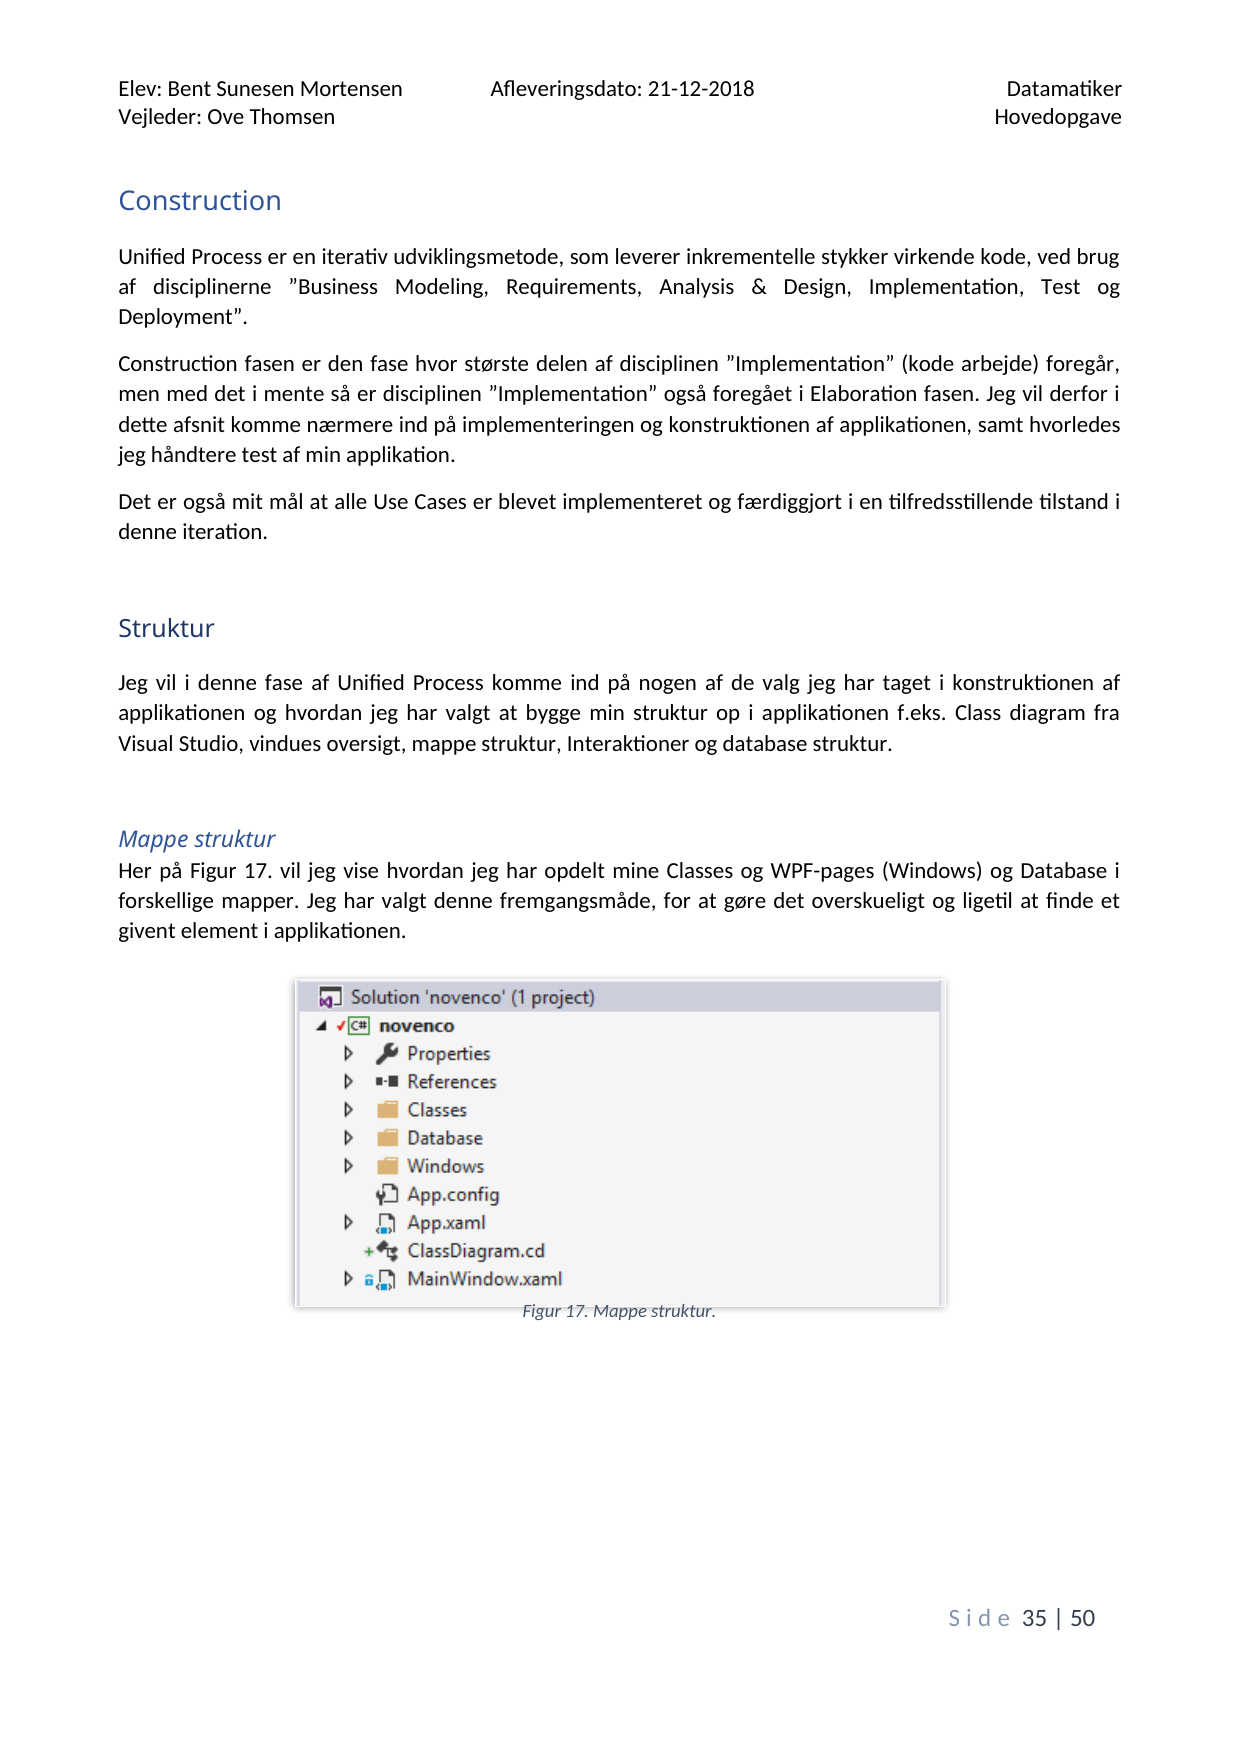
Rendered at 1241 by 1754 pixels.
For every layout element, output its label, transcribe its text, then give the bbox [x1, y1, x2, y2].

picture [296, 980, 945, 1306]
subtitle Struktur [118, 611, 1122, 645]
subtitle Mappe struktur [118, 822, 1122, 854]
text Det er også mit mål at alle Use Cases er blevet implementeret og færdiggjort i en tilfredsstillende tilstand i denne iteration. [118, 487, 1122, 545]
text Jeg vil i denne fase af Unified Process komme ind på nogen af de valg jeg har taget i konstruktionen af applikationen og hvordan jeg har valgt at bygge min struktur op i applikationen f.eks. Class diagram fra Visual Studio, vindues oversigt, mappe struktur, Interaktioner og database struktur. [118, 668, 1122, 757]
subtitle Construction [118, 181, 1122, 218]
text Construction fasen er den fase hvor største delen af disciplinen ”Implementation” (kode arbejde) foregår, men med det i mente så er disciplinen ”Implementation” også foregået i Elaboration fasen. Jeg vil derfor i dette afsnit komme nærmere ind på implementeringen og konstruktionen af applikationen, samt hvorledes jeg håndtere test af min applikation. [118, 349, 1122, 468]
text Unified Process er en iterativ udviklingsmetode, som leverer inkrementelle stykker virkende kode, ved brug af disciplinerne ”Business Modeling, Requirements, Analysis & Design, Implementation, Test og Deployment”. [118, 242, 1122, 330]
